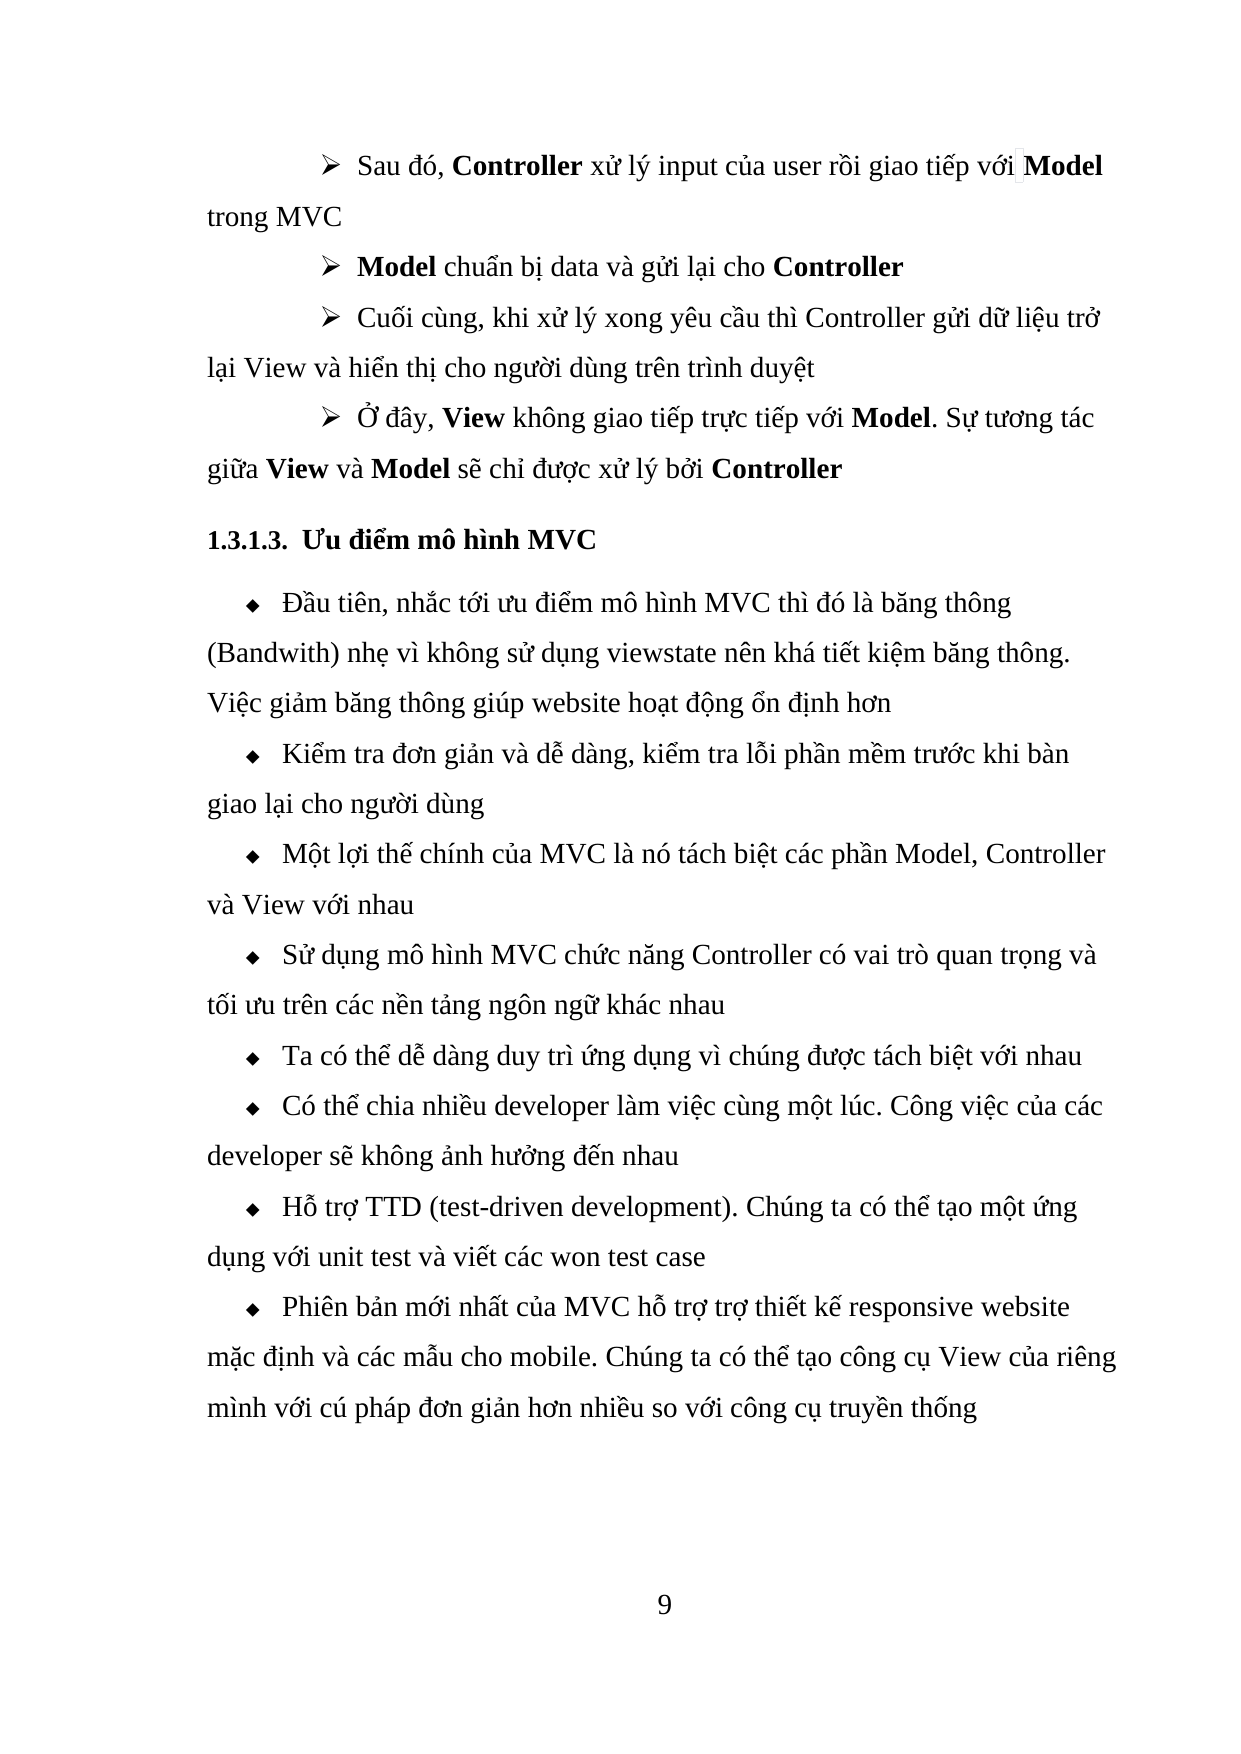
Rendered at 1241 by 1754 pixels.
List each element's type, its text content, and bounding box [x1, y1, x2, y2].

list Phiên bản mới nhất của MVC hỗ trợ trợ thiết kế responsive website mặc định và các mẫu cho mobile. Chúng ta có thể tạo công cụ View của riêng mình với cú pháp đơn giản hơn nhiều so với công cụ truyền thống [207, 1289, 1122, 1423]
list Đầu tiên, nhắc tới ưu điểm mô hình MVC thì đó là băng thông (Bandwith) nhẹ vì không sử dụng viewstate nên khá tiết kiệm băng thông. Việc giảm băng thông giúp website hoạt động ổn định hơn [207, 585, 1122, 719]
list Ta có thể dễ dàng duy trì ứng dụng vì chúng được tách biệt với nhau [207, 1038, 1122, 1071]
list Cuối cùng, khi xử lý xong yêu cầu thì Controller gửi dữ liệu trở lại View và hiển thị cho người dùng trên trình duyệt [207, 300, 1122, 384]
list Có thể chia nhiều developer làm việc cùng một lúc. Công việc của các developer sẽ không ảnh hưởng đến nhau [207, 1088, 1122, 1172]
list Một lợi thế chính của MVC là nó tách biệt các phần Model, Controller và View với nhau [207, 836, 1122, 920]
list Ở đây, View không giao tiếp trực tiếp với Model. Sự tương tác giữa View và Model sẽ chỉ được xử lý bởi Controller [207, 401, 1122, 484]
list Kiểm tra đơn giản và dễ dàng, kiểm tra lỗi phần mềm trước khi bàn giao lại cho người dùng [207, 736, 1122, 820]
list Sử dụng mô hình MVC chức năng Controller có vai trò quan trọng và tối ưu trên các nền tảng ngôn ngữ khác nhau [207, 937, 1122, 1021]
list Sau đó, Controller xử lý input của user rồi giao tiếp với Model trong MVC [207, 148, 1122, 233]
list Model chuẩn bị data và gửi lại cho Controller [319, 249, 1122, 283]
subtitle Ưu điểm mô hình MVC [207, 522, 1122, 556]
list Hỗ trợ TTD (test-driven development). Chúng ta có thể tạo một ứng dụng với unit test và viết các won test case [207, 1189, 1122, 1272]
